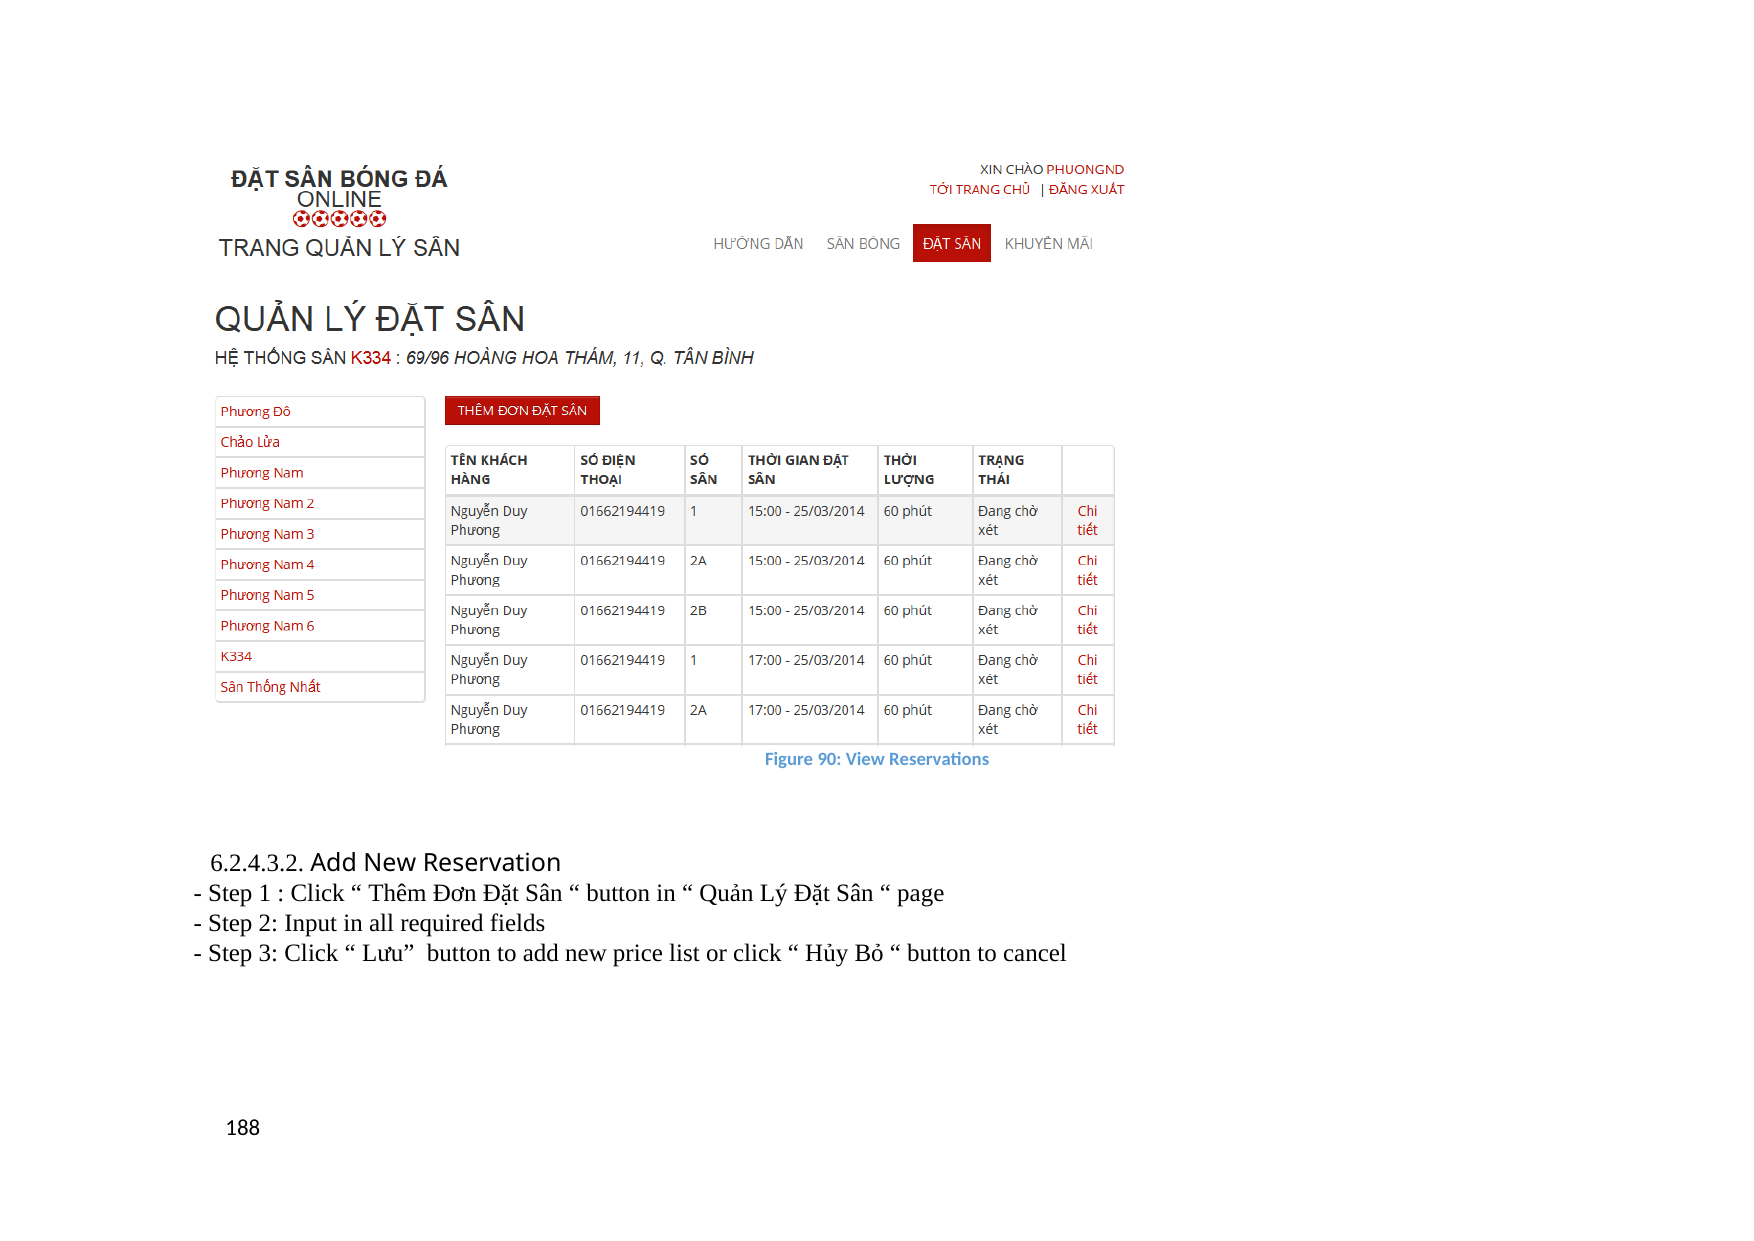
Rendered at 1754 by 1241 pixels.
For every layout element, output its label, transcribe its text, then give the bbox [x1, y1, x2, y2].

text - Step 3: Click “ Lưu” button to add new price list or click “ Hủy Bỏ “ button to cancel [193, 938, 1604, 966]
text - Step 2: Input in all required fields [193, 908, 1604, 936]
subtitle Add New Reservation [210, 844, 1604, 878]
picture [193, 149, 1136, 746]
text - Step 1 : Click “ Thêm Đơn Đặt Sân “ button in “ Quản Lý Đặt Sân “ page [193, 878, 1604, 907]
